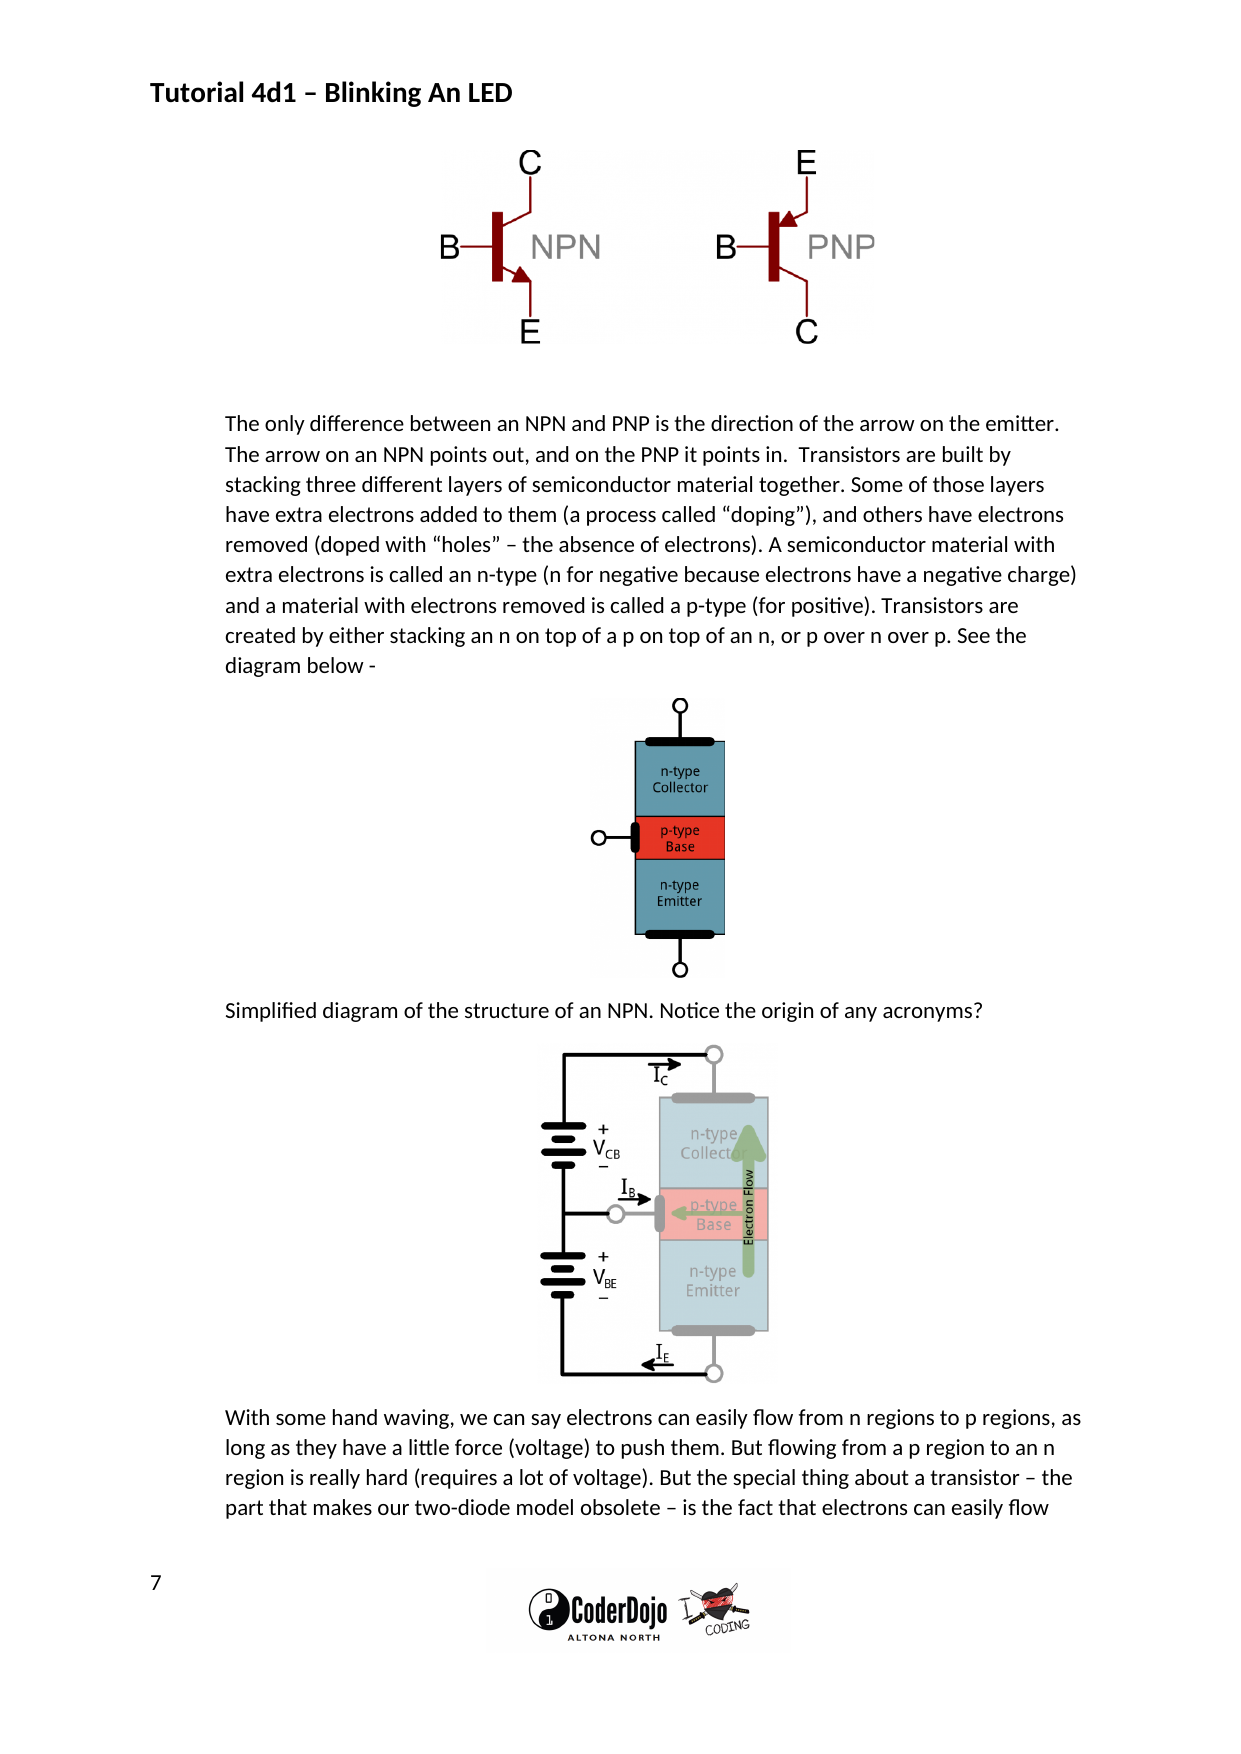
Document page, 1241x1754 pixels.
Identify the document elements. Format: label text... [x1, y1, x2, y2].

picture [590, 698, 725, 978]
picture [486, 1568, 792, 1653]
picture [440, 150, 875, 344]
picture [537, 1043, 778, 1384]
text The only difference between an NPN and PNP is the direction of the arrow on the emitter. The arrow on an NPN points out, and on the PNP it points in. Transistors are built by stacking three different layers of semiconductor material together. Some of those layers have extra electrons added to them (a process called “doping”), and others have electrons removed (doped with “holes” – the absence of electrons). A semiconductor material with extra electrons is called an n-type (n for negative because electrons have a negative charge) and a material with electrons removed is called a p-type (for positive). Transistors are created by either stacking an n on top of a p on top of an n, or p over n over p. See the diagram below - [225, 409, 1090, 679]
text Simplified diagram of the structure of an NPN. Notice the origin of any acronyms? [225, 996, 1090, 1024]
